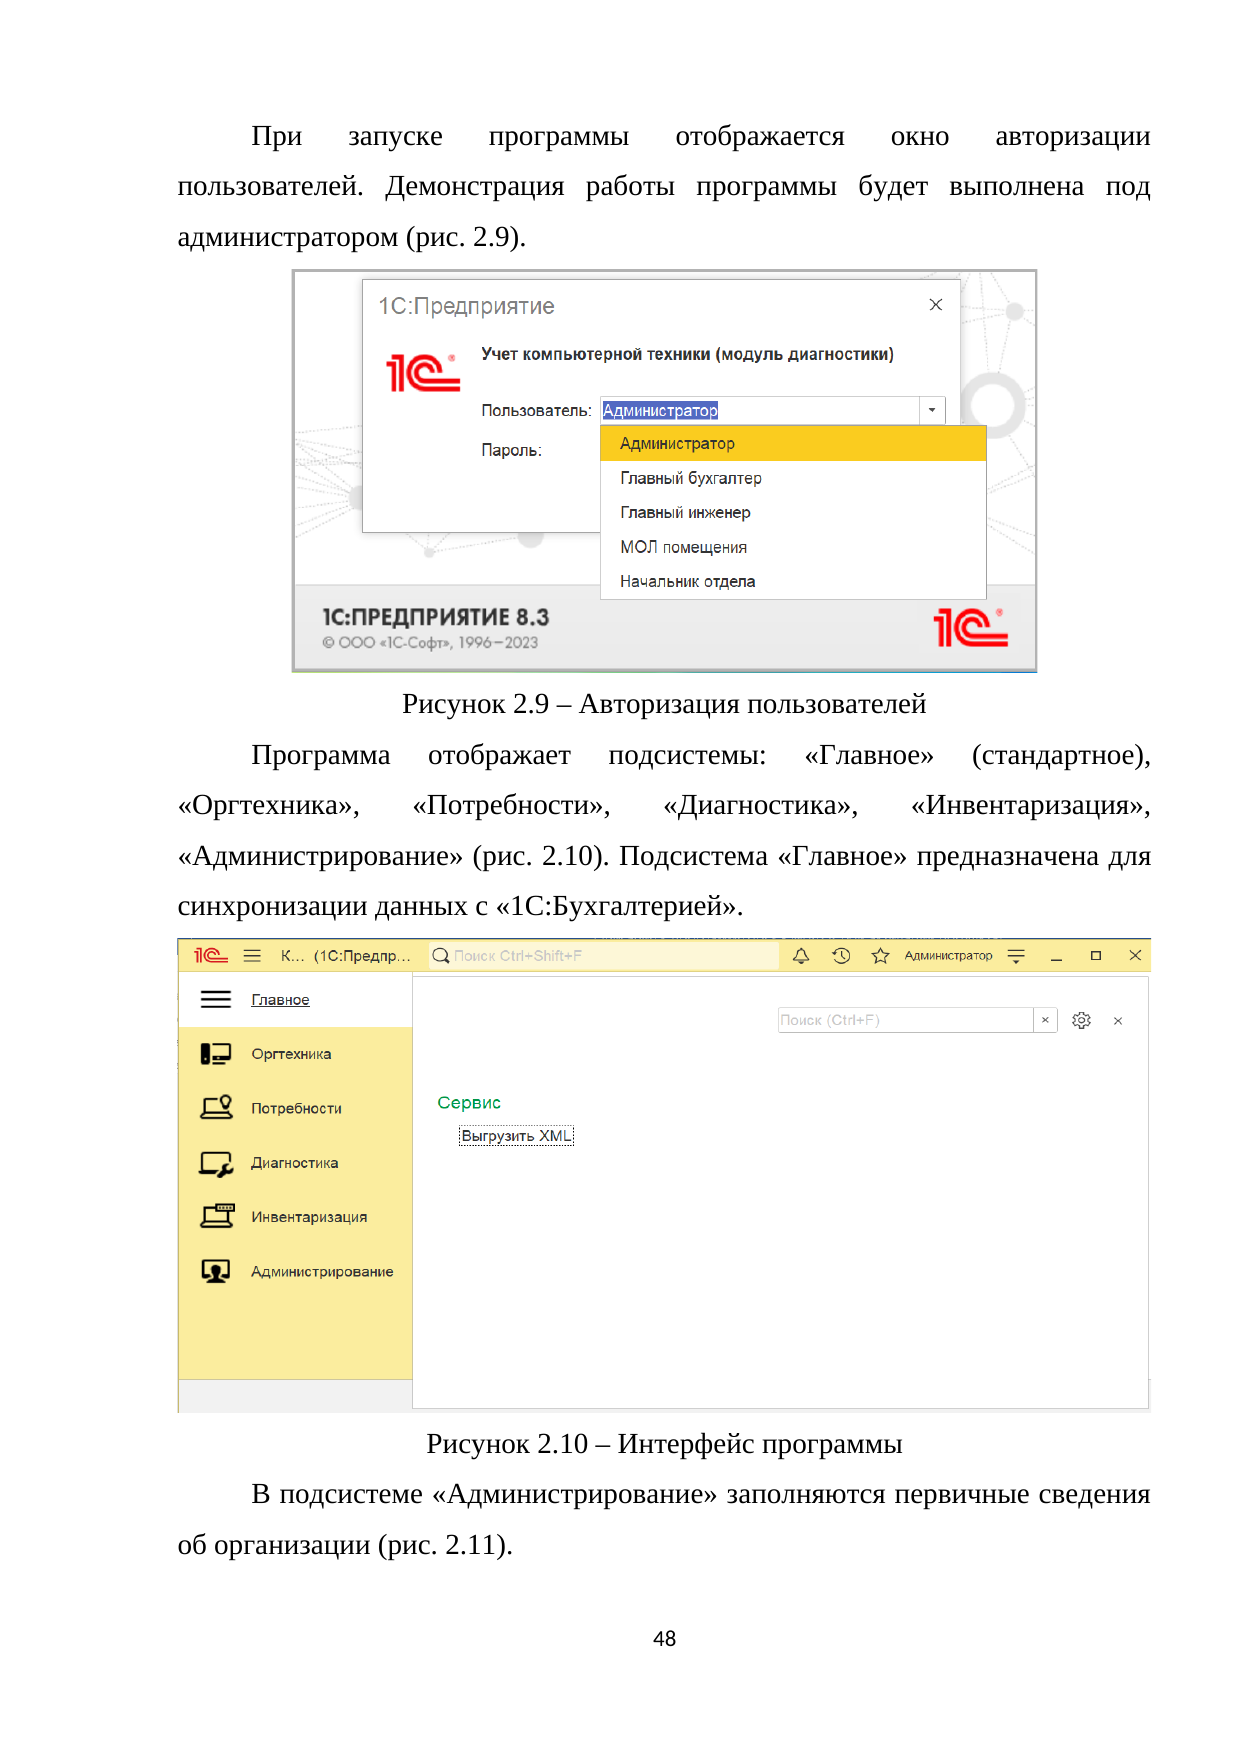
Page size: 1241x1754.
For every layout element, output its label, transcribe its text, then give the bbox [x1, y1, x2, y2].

text При запуске программы отображается окно авторизации пользователей. Демонстрация работы программы будет выполнена под администратором (рис. 2.9). [177, 118, 1152, 252]
text Рисунок 2.10 – Интерфейс программы [177, 1426, 1152, 1460]
picture [177, 938, 1152, 1413]
picture [291, 269, 1038, 673]
text Программа отображает подсистемы: «Главное» (стандартное), «Оргтехника», «Потребности», «Диагностика», «Инвентаризация», «Администрирование» (рис. 2.10). Подсистема «Главное» предназначена для синхронизации данных с «1С:Бухгалтерией». [177, 737, 1152, 921]
text В подсистеме «Администрирование» заполняются первичные сведения об организации (рис. 2.11). [177, 1476, 1152, 1560]
text Рисунок 2.9 – Авторизация пользователей [177, 687, 1152, 720]
